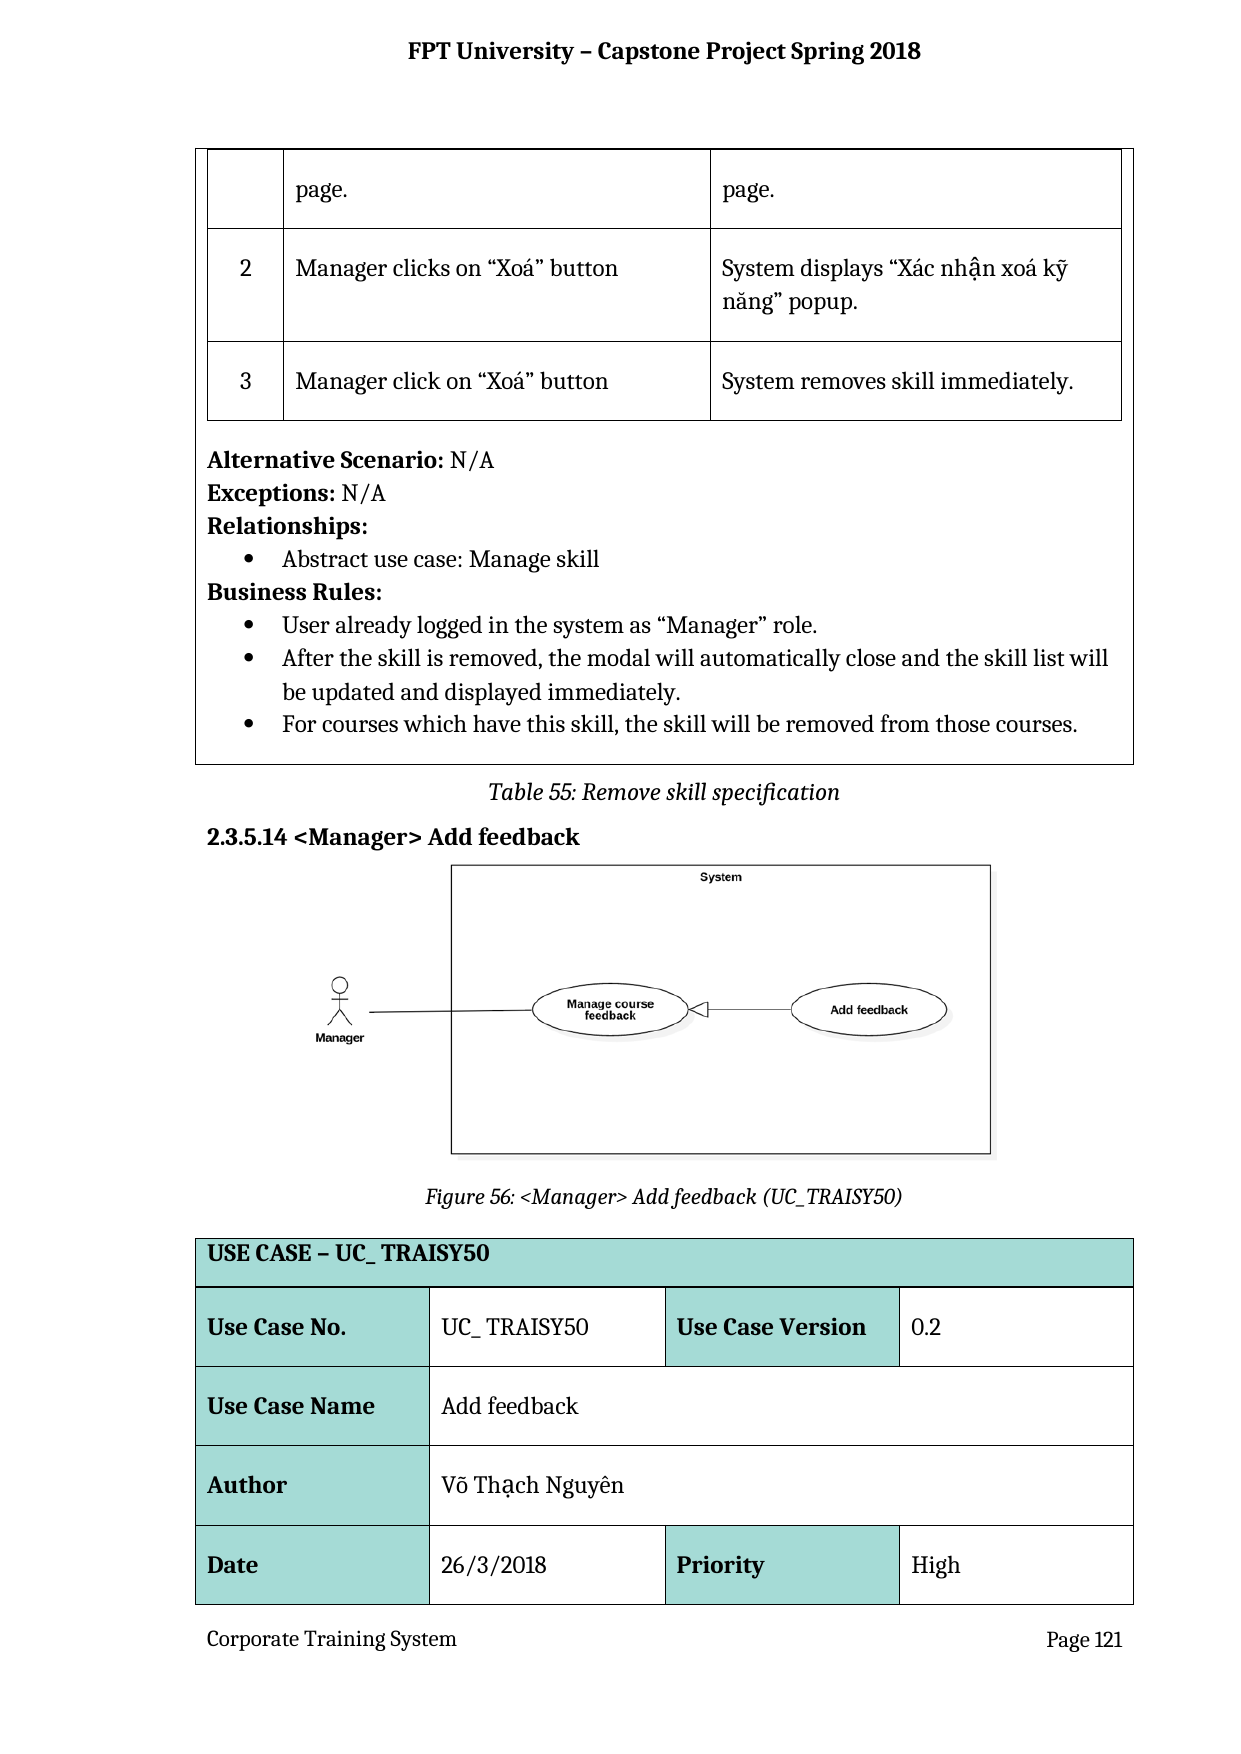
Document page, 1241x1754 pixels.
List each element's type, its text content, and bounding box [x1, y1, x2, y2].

table_cell High [900, 1526, 1133, 1604]
table_cell 26/3/2018 [430, 1526, 665, 1604]
table_cell Add feedback [430, 1367, 1133, 1445]
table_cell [196, 149, 1133, 764]
table_cell Priority [666, 1526, 899, 1604]
text Figure 56: <Manager> Add feedback (UC_TRAISY50) [207, 1184, 1122, 1210]
table_header USE CASE – UC_ TRAISY50 [196, 1239, 1133, 1286]
table_cell UC_ TRAISY50 [430, 1288, 665, 1366]
table_cell 0.2 [900, 1288, 1133, 1366]
table_cell Use Case No. [196, 1288, 429, 1366]
table_cell Võ Thạch Nguyên [430, 1446, 1133, 1525]
table_cell Use Case Version [666, 1288, 899, 1366]
list Table 55: Remove skill specification [207, 777, 1122, 806]
table_cell Date [196, 1526, 429, 1604]
text 2.3.5.14 <Manager> Add feedback [207, 823, 1122, 852]
picture [298, 856, 1031, 1166]
table_cell Use Case Name [196, 1367, 429, 1445]
table_cell Author [196, 1446, 429, 1525]
